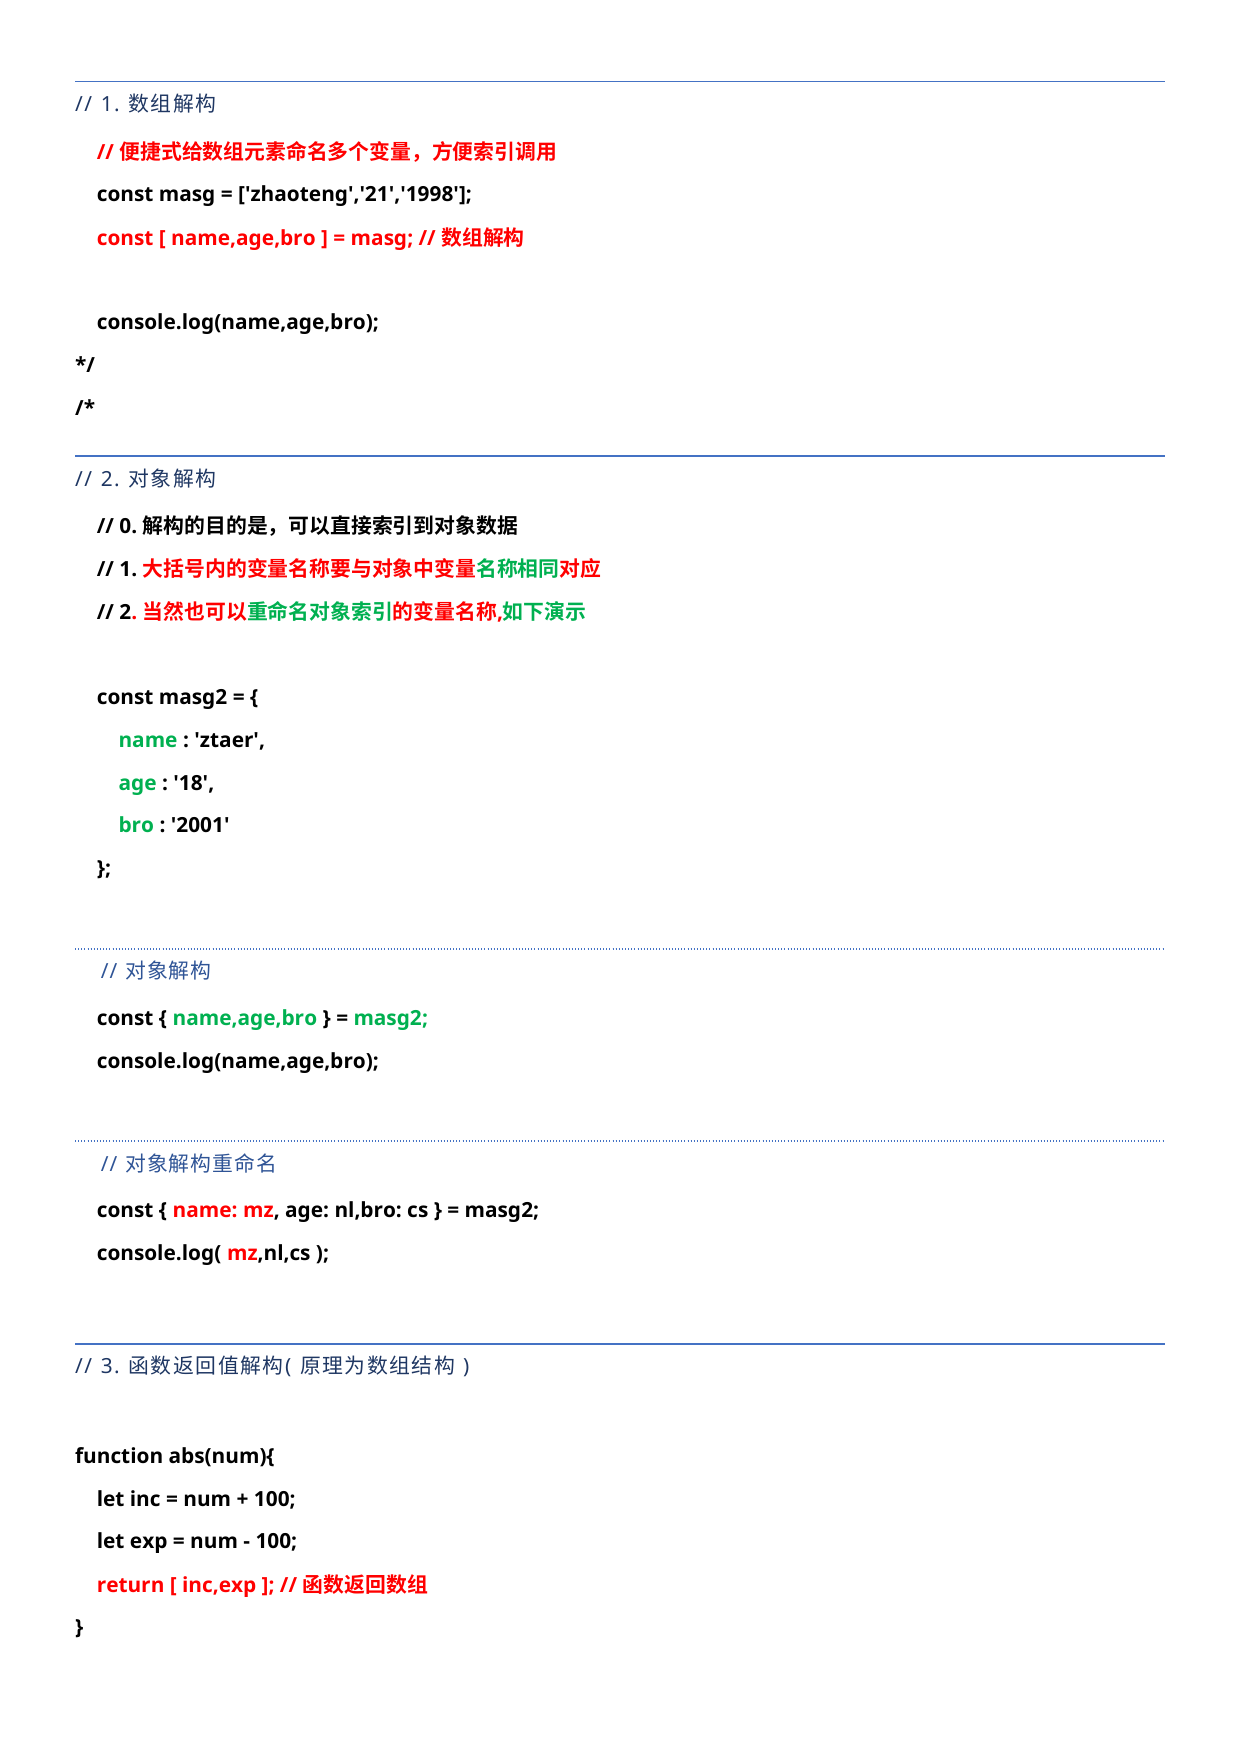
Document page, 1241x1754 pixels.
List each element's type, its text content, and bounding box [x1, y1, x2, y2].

subtitle // 对象解构 [75, 948, 1165, 986]
text bro : '2001' [75, 809, 1165, 841]
text /* [75, 391, 1165, 424]
text // 2. 当然也可以重命名对象索引的变量名称,如下演示 [75, 594, 1165, 627]
text console.log( mz,nl,cs ); [75, 1236, 1165, 1269]
text let inc = num + 100; [75, 1482, 1165, 1514]
text let exp = num - 100; [75, 1525, 1165, 1557]
text return [ inc,exp ]; // 函数返回数组 [75, 1568, 1165, 1600]
text age : '18', [75, 766, 1165, 798]
subtitle // 2. 对象解构 [75, 457, 1165, 493]
text */ [75, 348, 1165, 381]
text // 便捷式给数组元素命名多个变量，方便索引调用 [75, 134, 1165, 166]
text console.log(name,age,bro); [75, 306, 1165, 338]
text const [ name,age,bro ] = masg; // 数组解构 [75, 220, 1165, 252]
text } [75, 1611, 1165, 1643]
text const masg = ['zhaoteng','21','1998']; [75, 177, 1165, 209]
text }; [75, 852, 1165, 884]
text function abs(num){ [75, 1439, 1165, 1471]
text const masg2 = { [75, 680, 1165, 712]
subtitle // 对象解构重命名 [75, 1140, 1165, 1178]
text // 0. 解构的目的是，可以直接索引到对象数据 [75, 508, 1165, 541]
text const { name,age,bro } = masg2; [75, 1001, 1165, 1033]
text console.log(name,age,bro); [75, 1044, 1165, 1076]
text const { name: mz, age: nl,bro: cs } = masg2; [75, 1193, 1165, 1226]
text name : 'ztaer', [75, 723, 1165, 755]
text // 1. 大括号内的变量名称要与对象中变量名称相同对应 [75, 551, 1165, 584]
subtitle // 1. 数组解构 [75, 82, 1165, 119]
subtitle // 3. 函数返回值解构( 原理为数组结构 ) [75, 1345, 1165, 1381]
